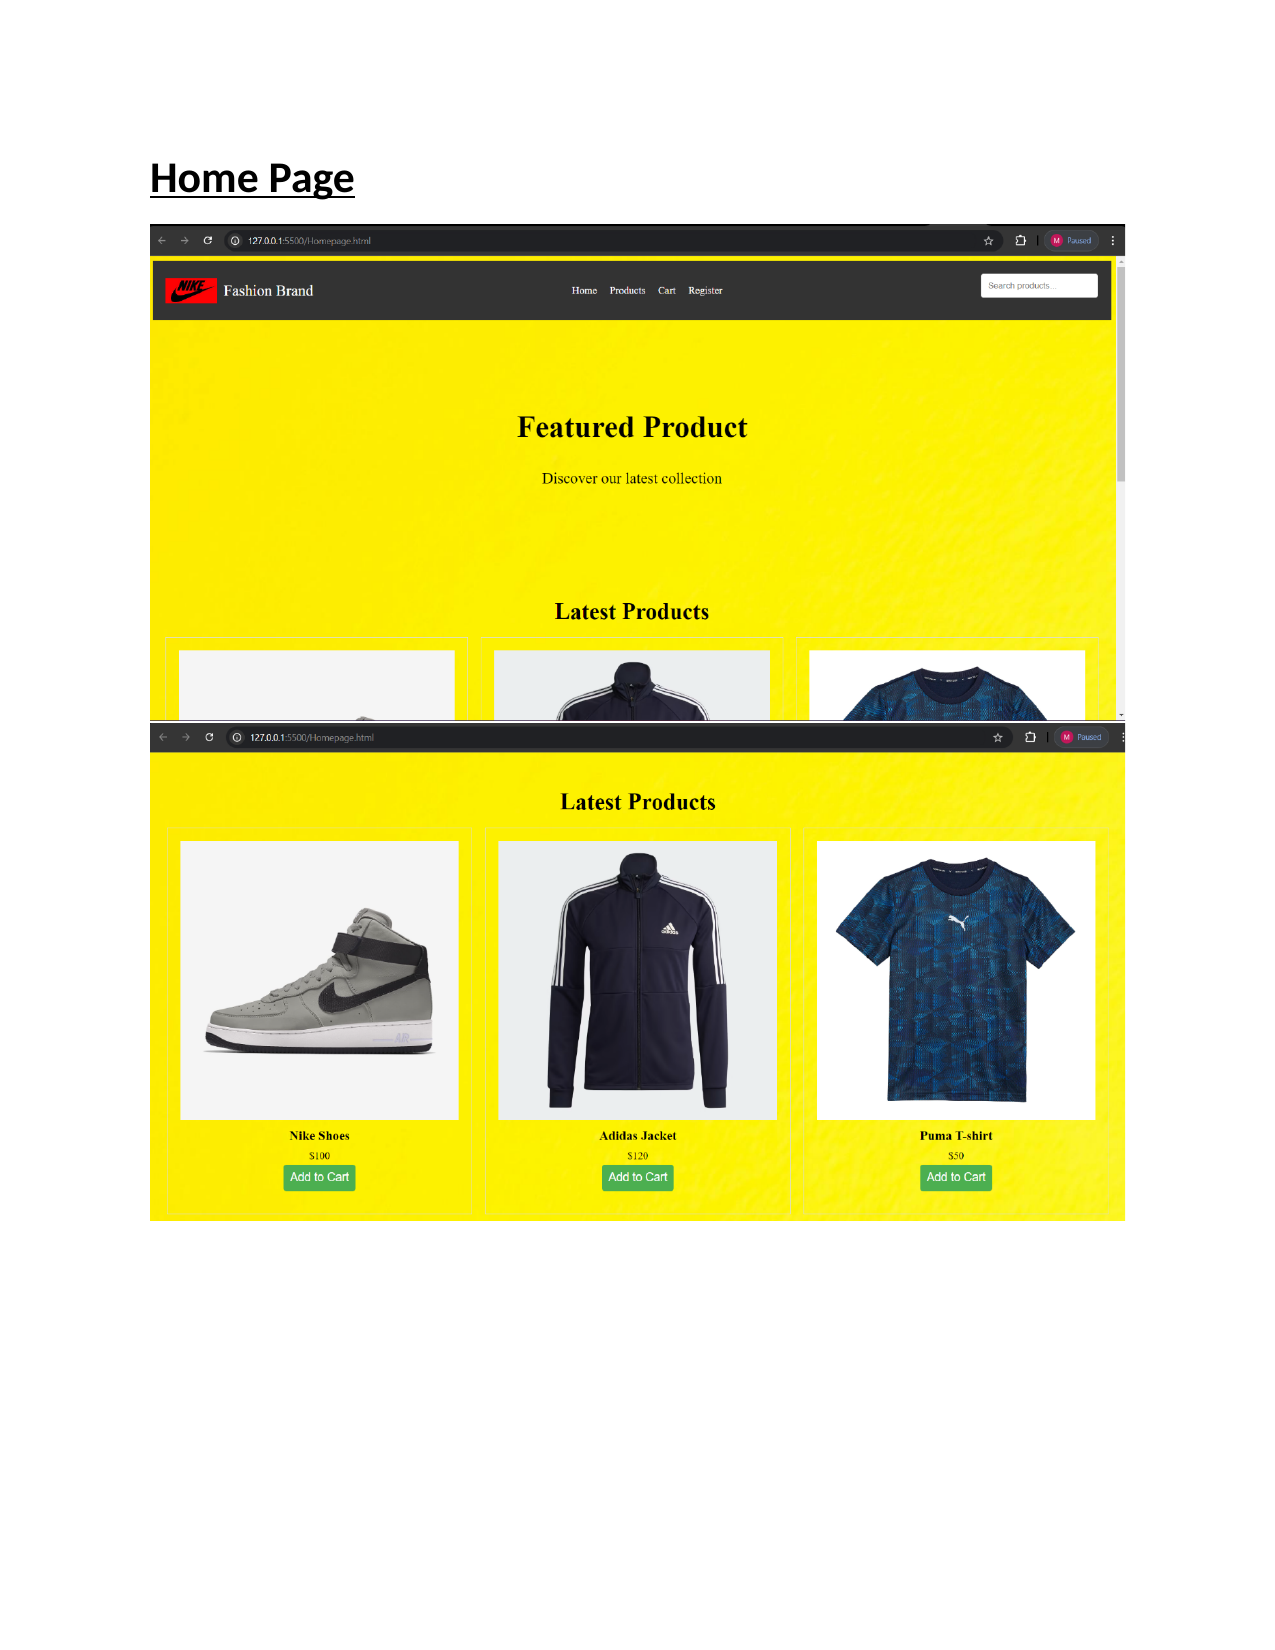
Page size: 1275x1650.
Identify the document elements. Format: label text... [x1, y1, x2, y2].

picture [150, 224, 1125, 721]
picture [150, 723, 1125, 1221]
text Home Page [150, 150, 1125, 203]
